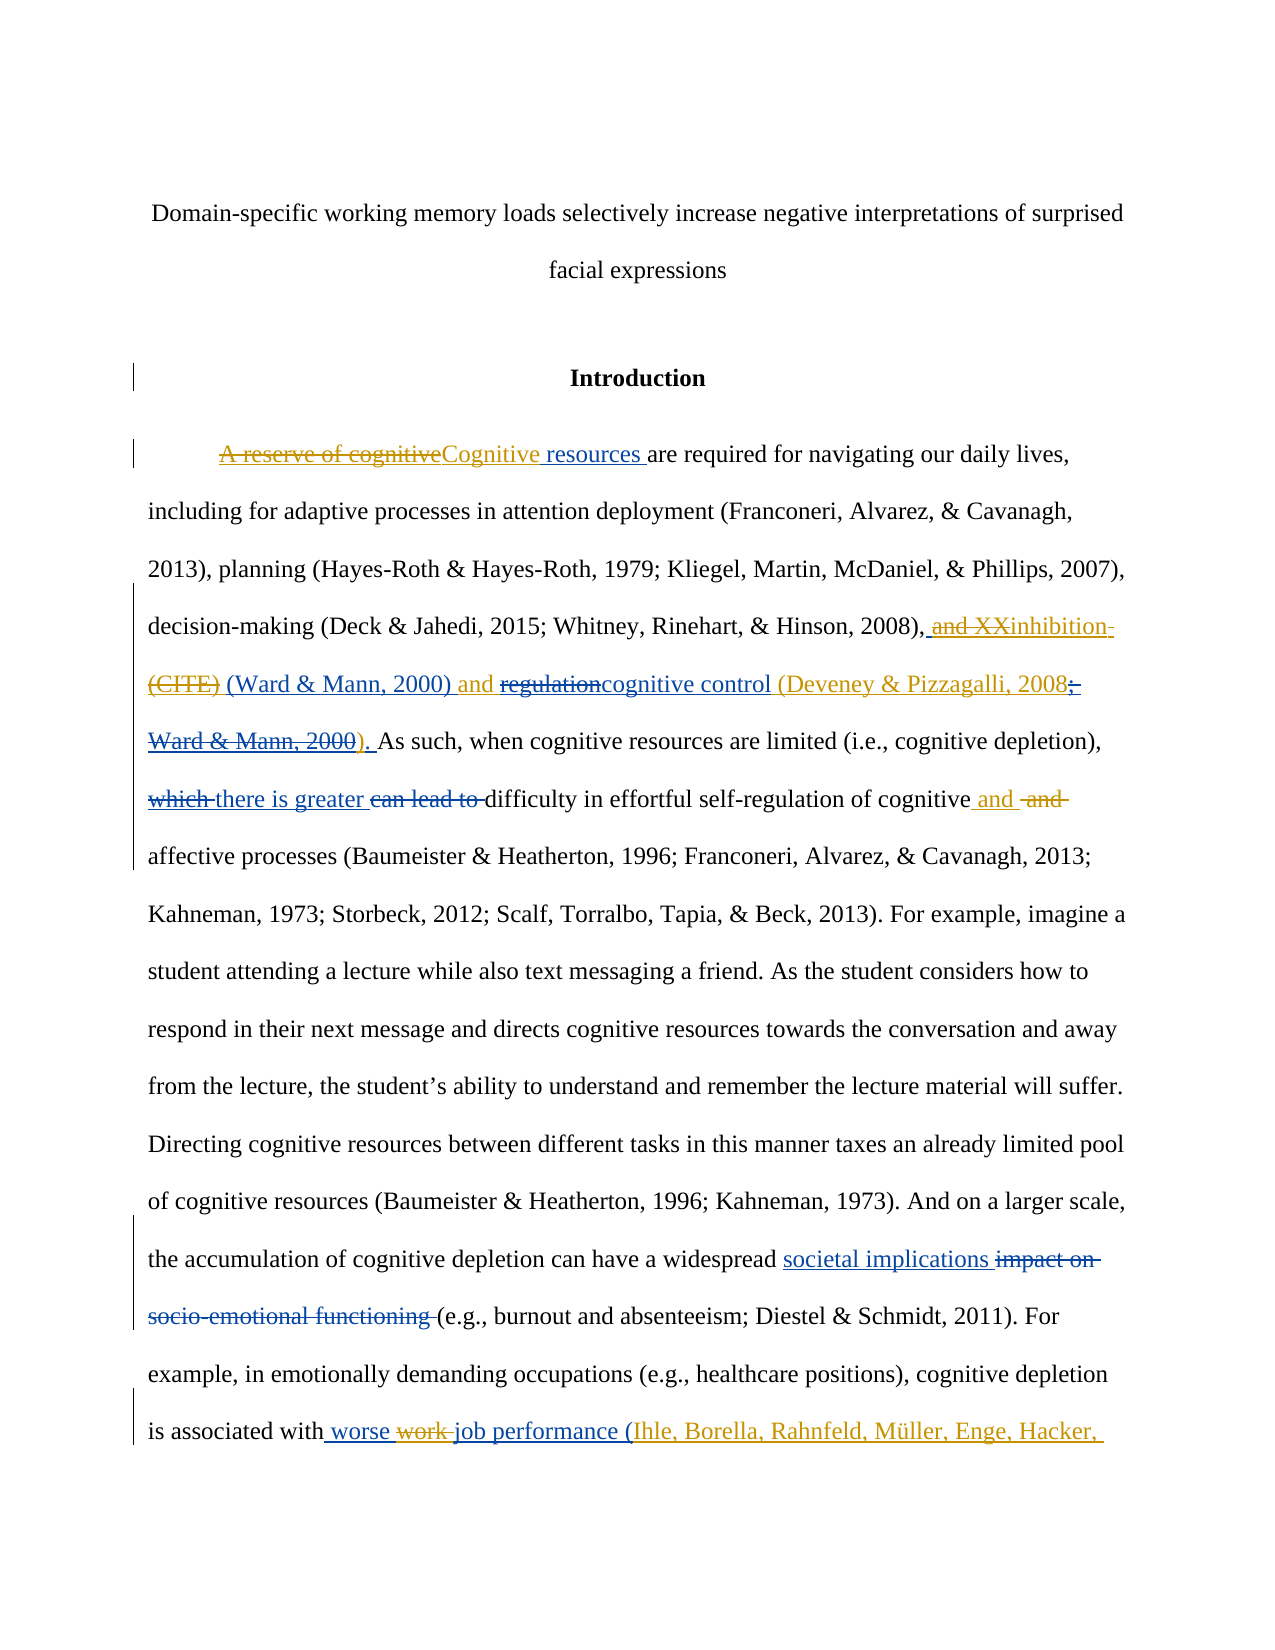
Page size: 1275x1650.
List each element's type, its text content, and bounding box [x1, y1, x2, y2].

title Domain-specific working memory loads selectively increase negative interpretations of surprised facial expressions [148, 198, 1127, 284]
subtitle Introduction [148, 363, 1127, 391]
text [148, 439, 1127, 1445]
